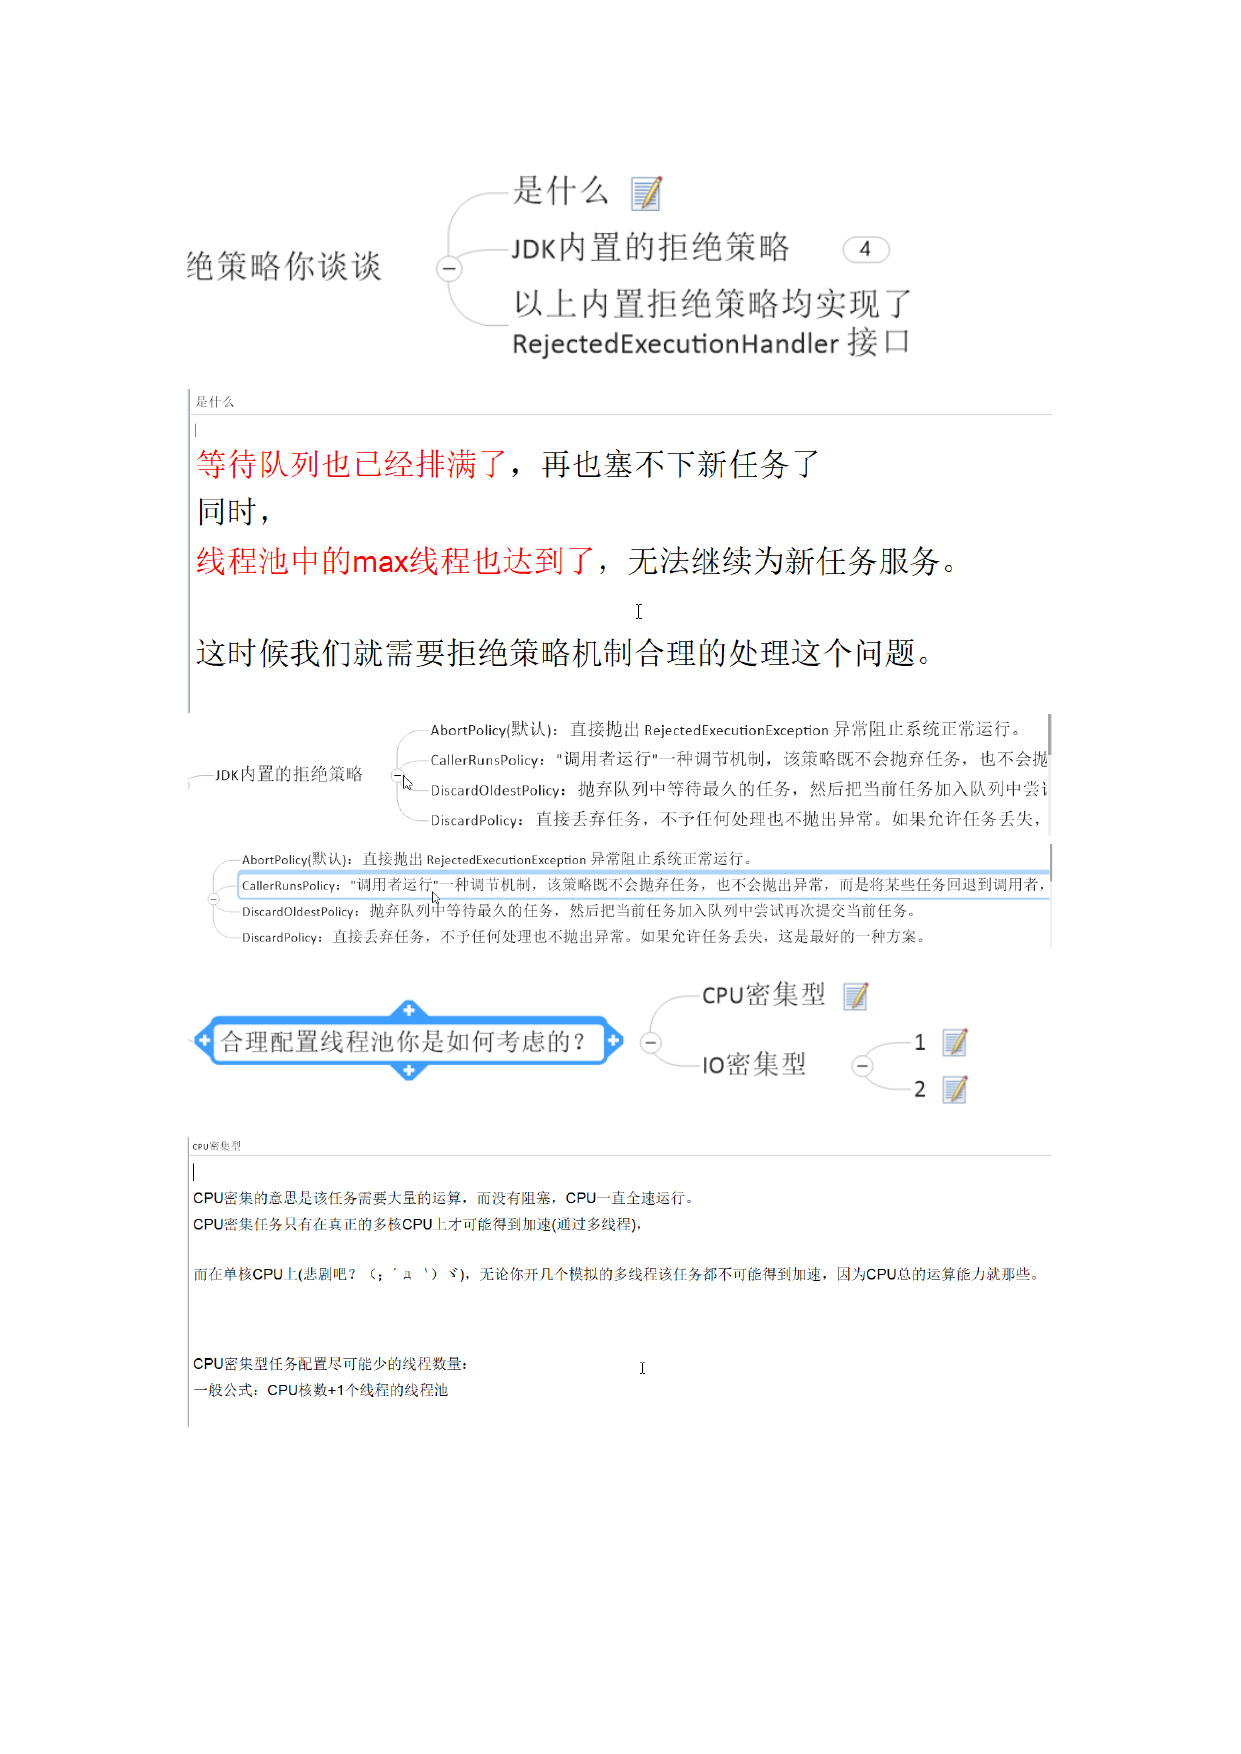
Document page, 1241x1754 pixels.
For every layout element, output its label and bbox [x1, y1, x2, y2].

picture [187, 389, 1053, 713]
picture [187, 1137, 1052, 1427]
picture [187, 844, 1053, 948]
picture [187, 162, 1053, 368]
picture [187, 714, 1052, 836]
picture [187, 974, 1052, 1126]
